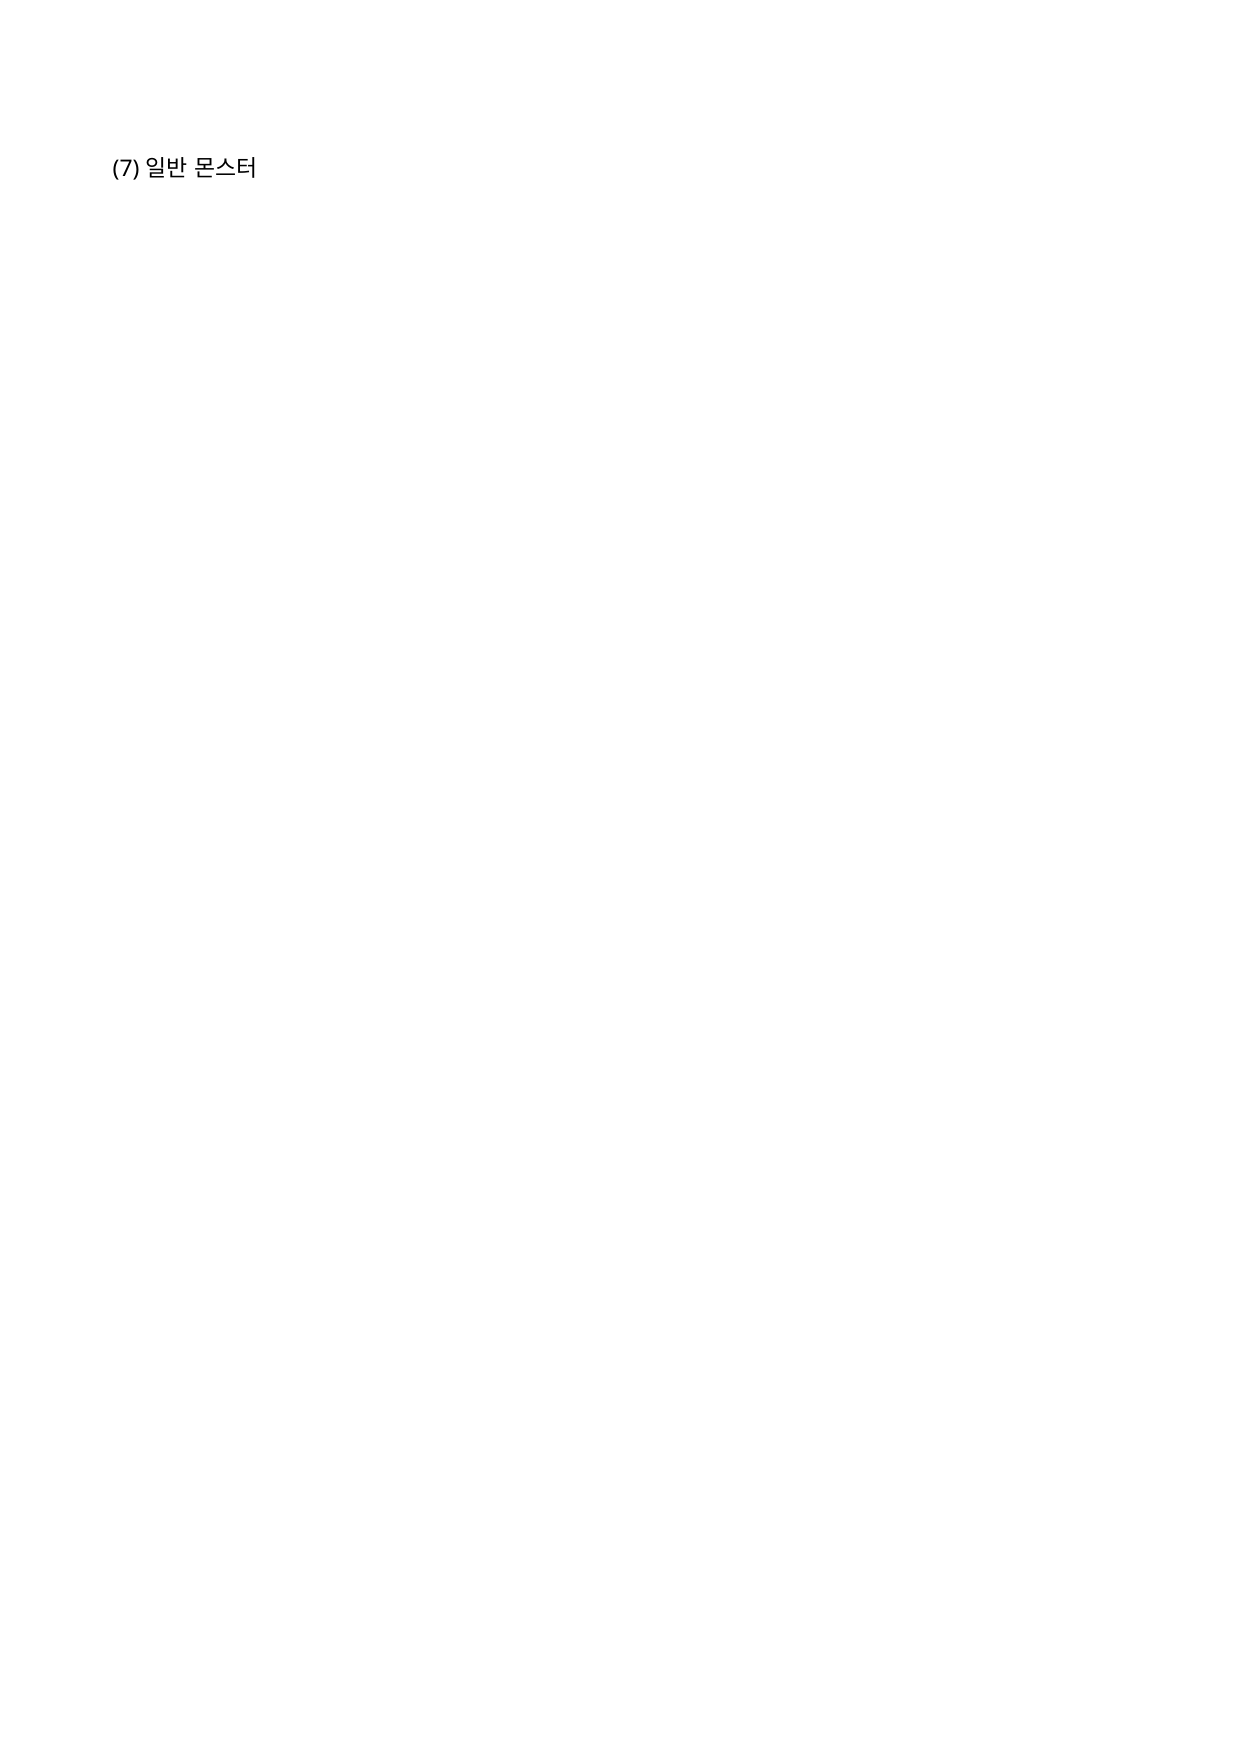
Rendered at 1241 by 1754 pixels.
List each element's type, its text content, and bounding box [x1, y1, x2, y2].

text (7) 일반 몬스터 [112, 150, 1128, 183]
